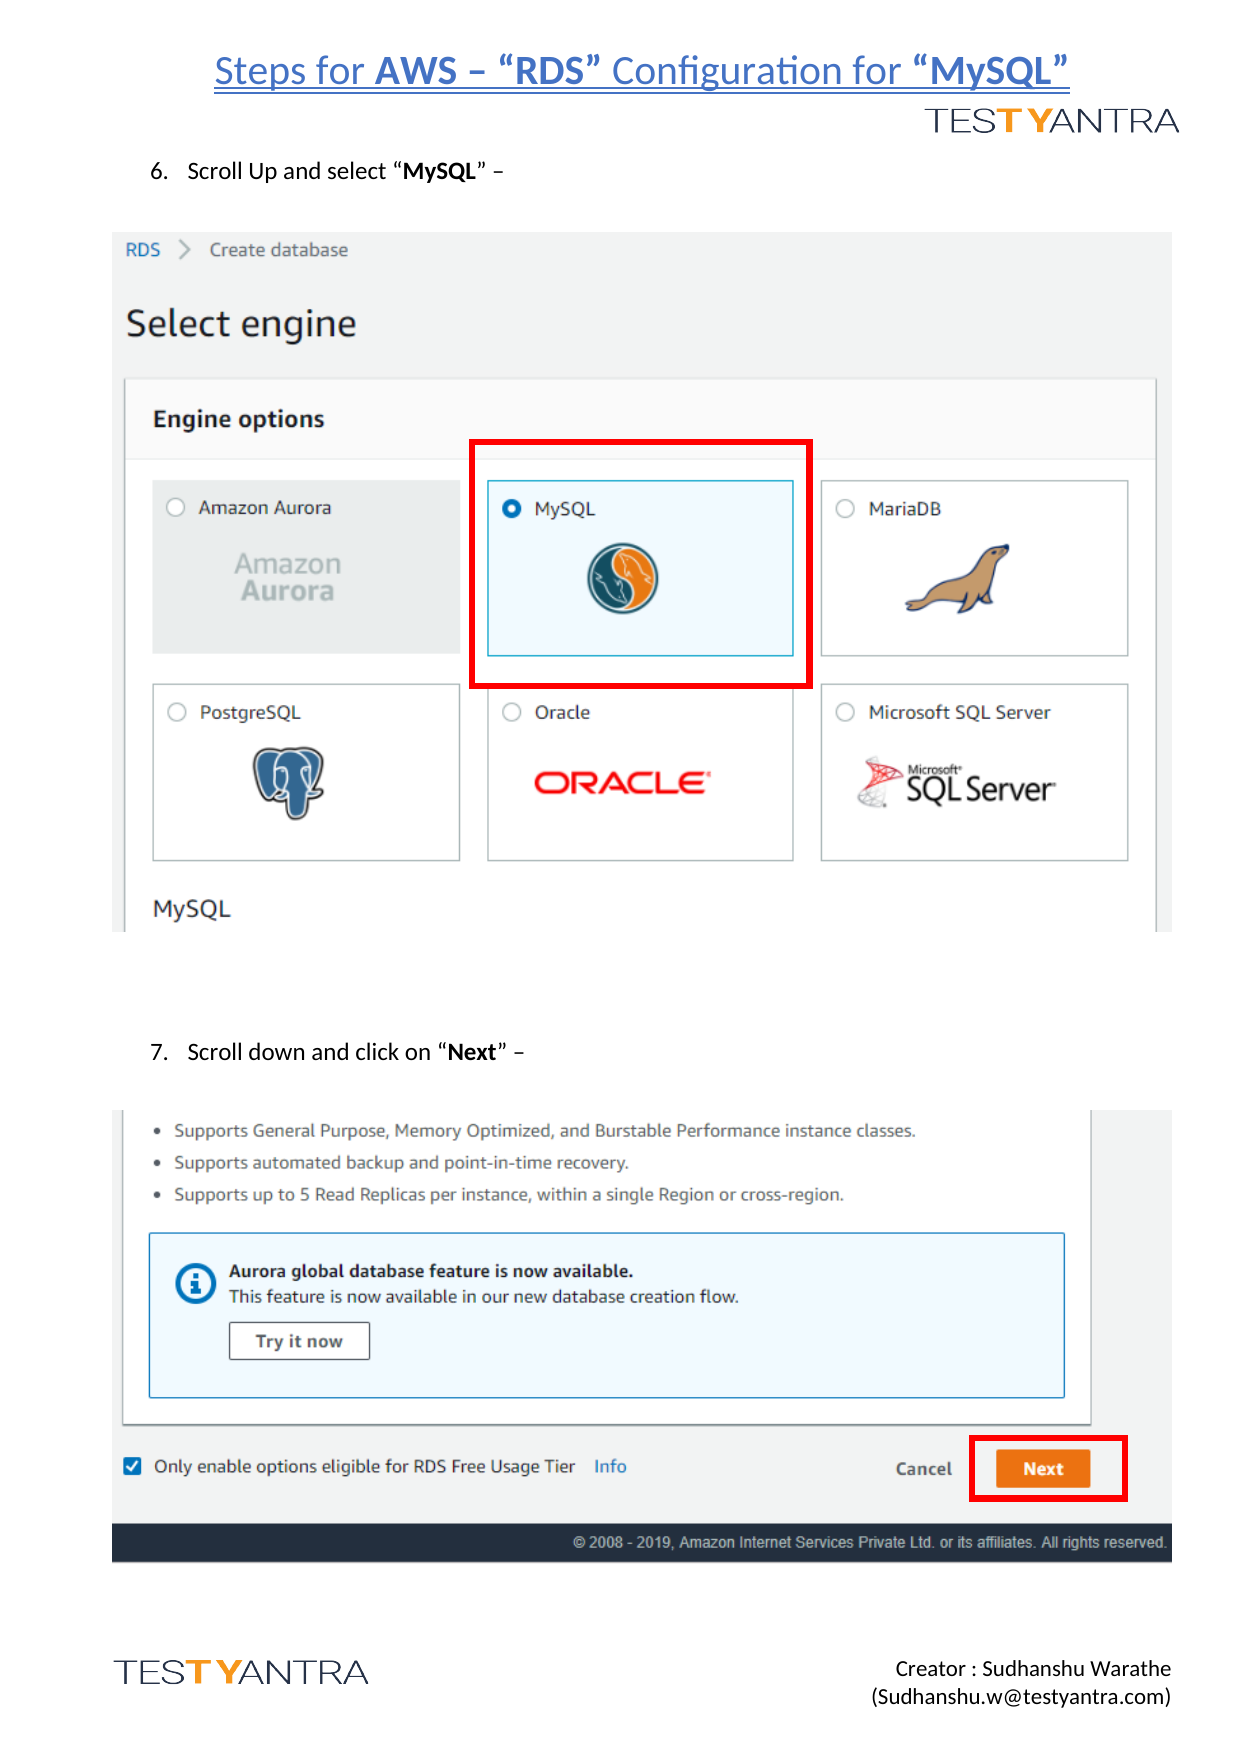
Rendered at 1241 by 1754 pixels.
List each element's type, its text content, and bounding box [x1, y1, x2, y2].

picture [923, 103, 1180, 142]
picture [112, 232, 1172, 932]
list Scroll down and click on “Next” – [150, 1036, 1172, 1067]
list Scroll Up and select “MySQL” – [150, 155, 1172, 185]
picture [112, 1110, 1172, 1576]
picture [112, 1655, 369, 1693]
